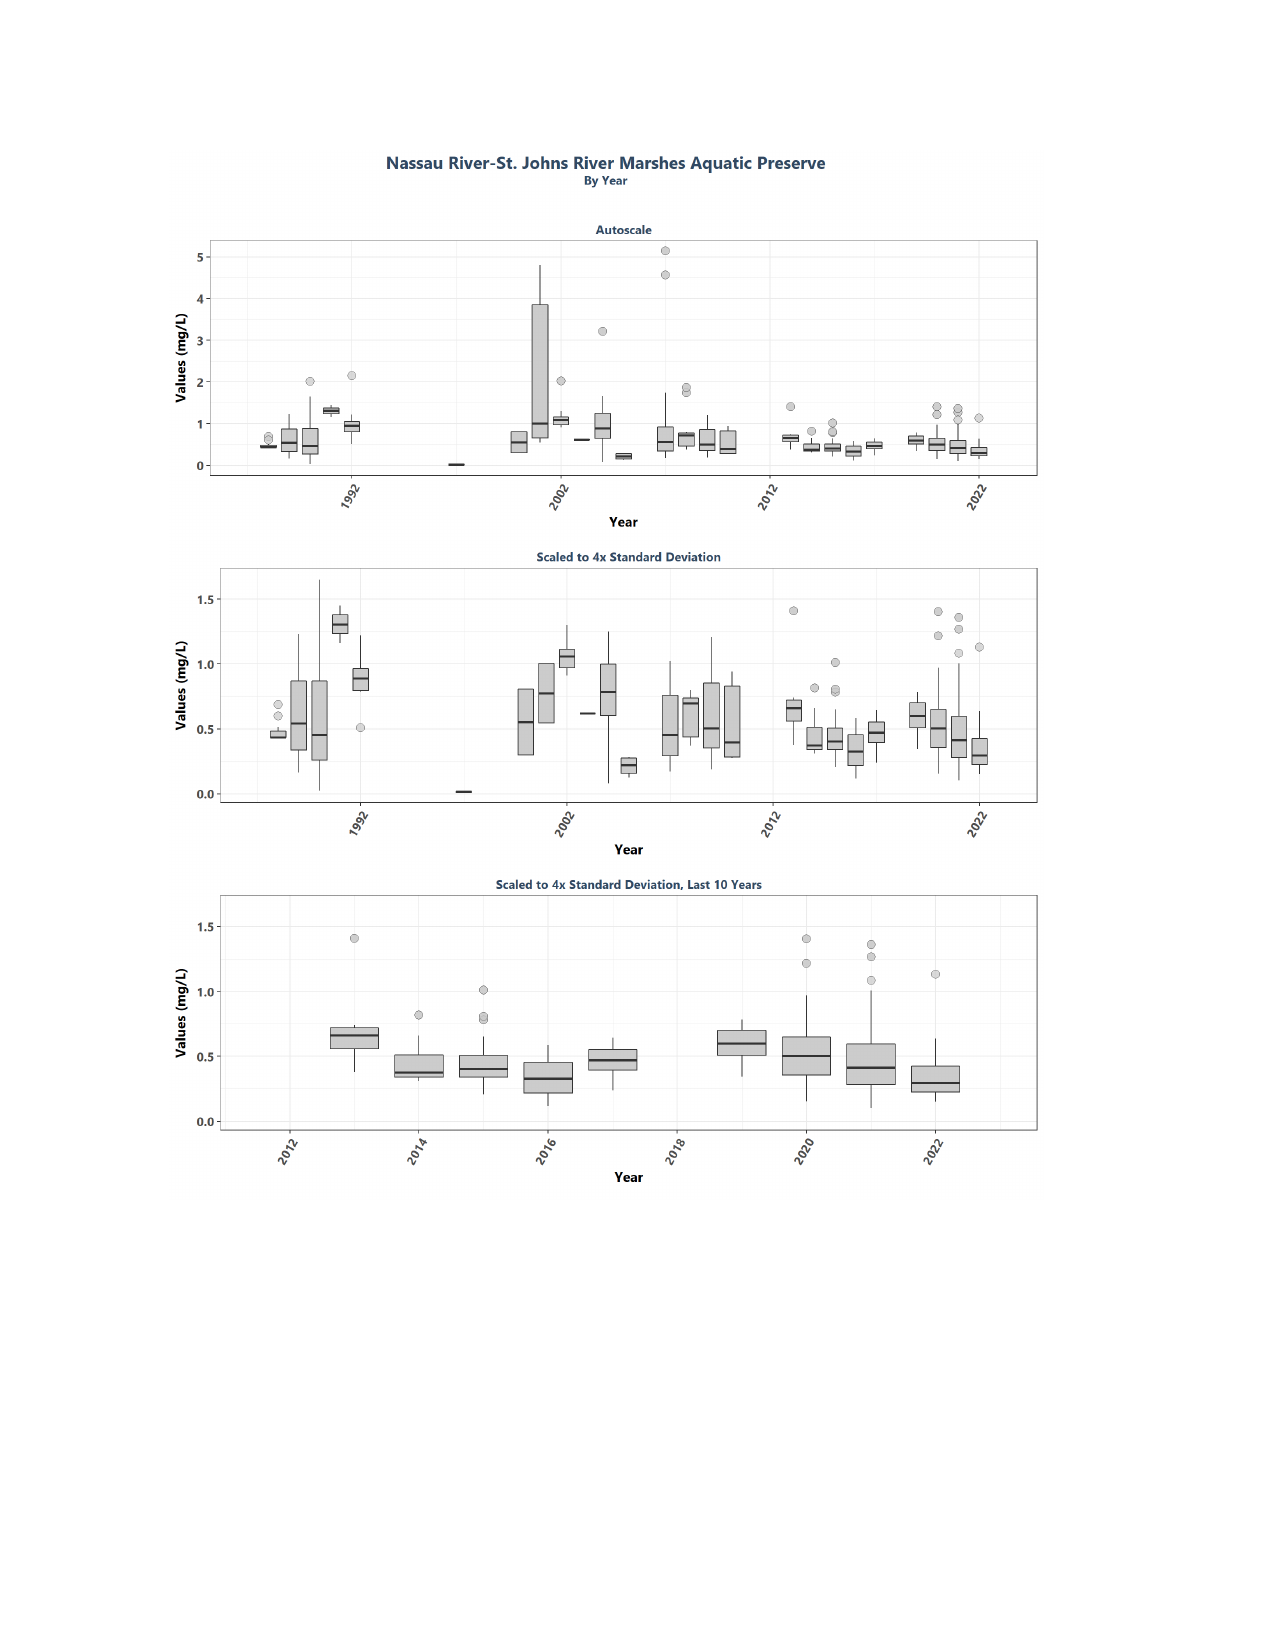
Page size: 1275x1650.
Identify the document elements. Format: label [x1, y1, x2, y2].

picture [168, 150, 1044, 1200]
